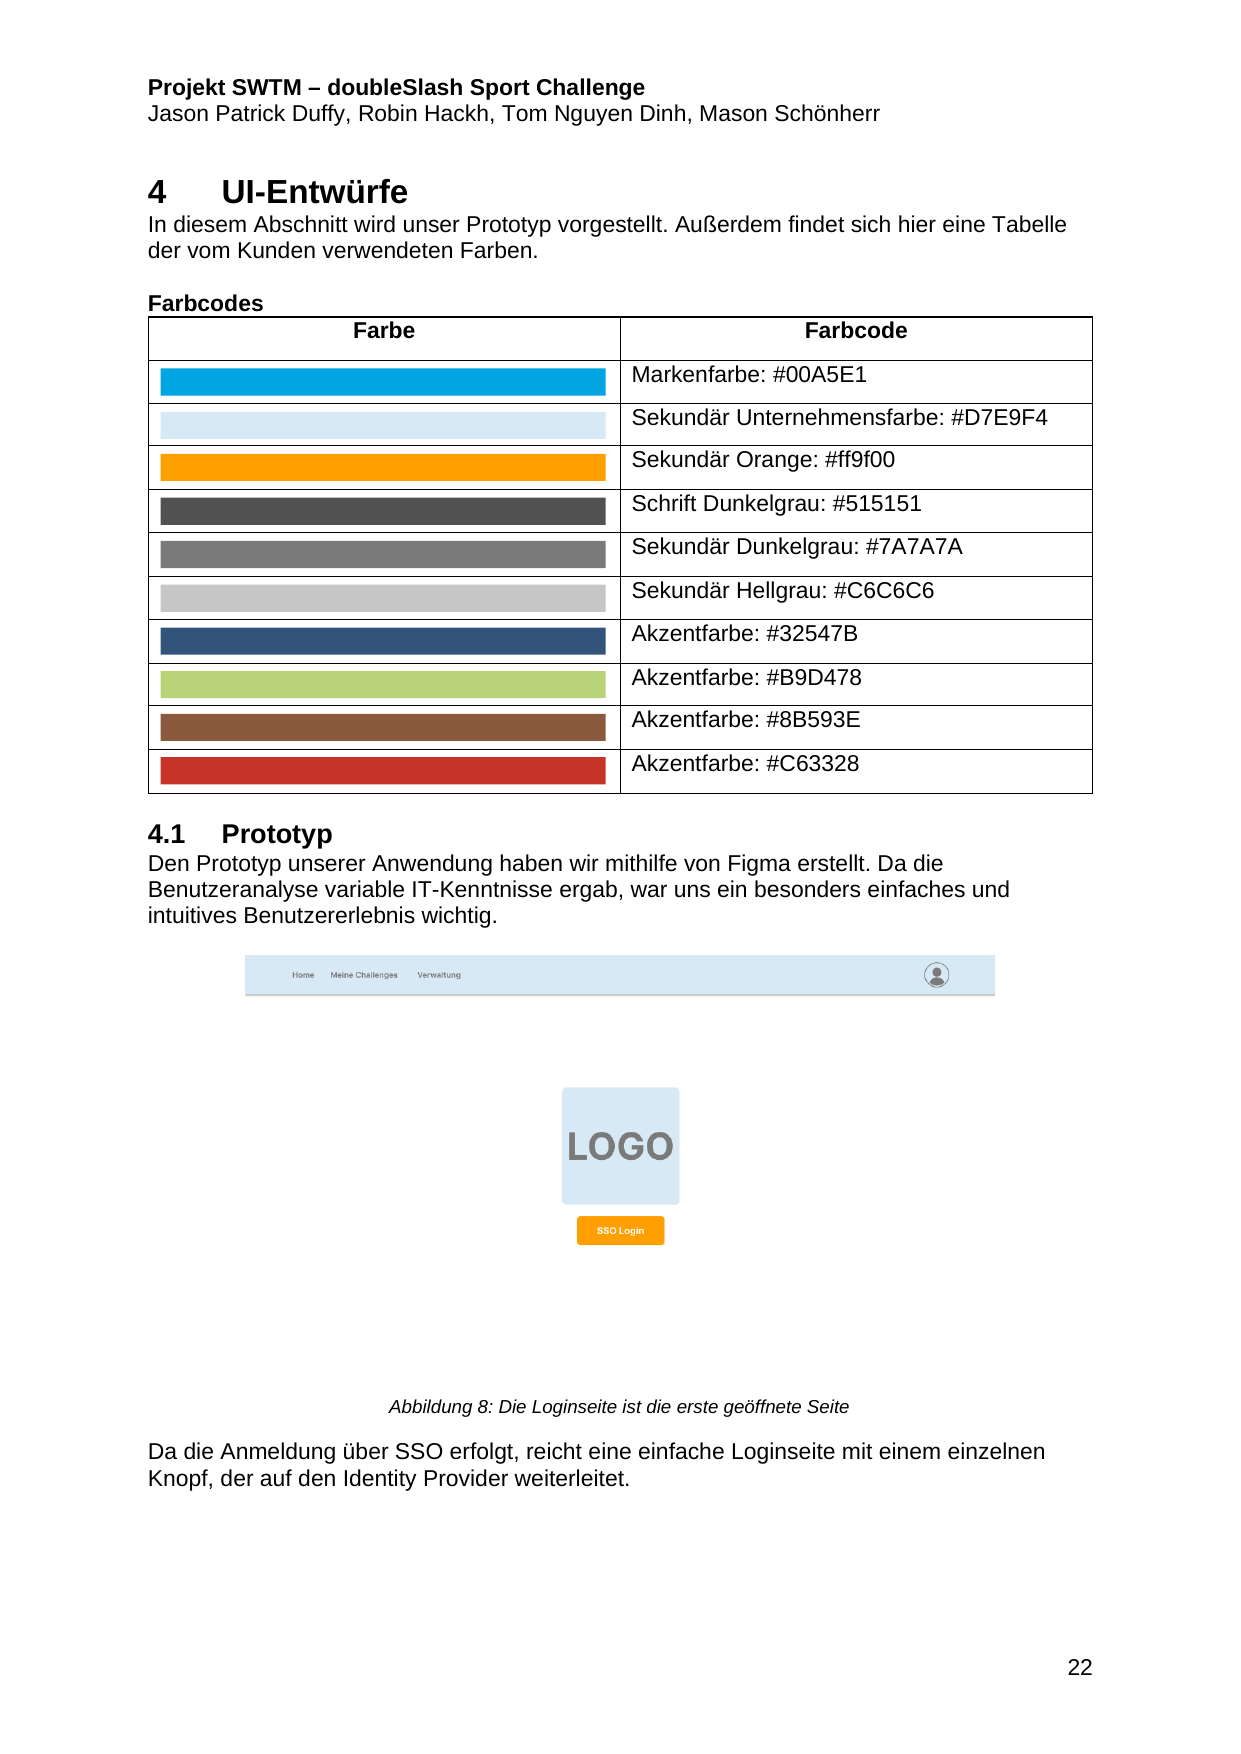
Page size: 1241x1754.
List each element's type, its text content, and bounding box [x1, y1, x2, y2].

table_cell Sekundär Dunkelgrau: #7A7A7A [621, 533, 1092, 576]
table_cell [149, 361, 620, 403]
table_header Farbcode [621, 318, 1092, 360]
table_cell Sekundär Hellgrau: #C6C6C6 [621, 577, 1092, 619]
text Den Prototyp unserer Anwendung haben wir mithilfe von Figma erstellt. Da die Benutzeranalyse variable IT-Kenntnisse ergab, war uns ein besonders einfaches und intuitives Benutzererlebnis wichtig. [148, 850, 1093, 929]
subtitle 4 UI-Entwürfe [148, 173, 1093, 211]
table_cell Akzentfarbe: #C63328 [621, 750, 1092, 792]
table_cell [149, 446, 620, 489]
table_cell [149, 706, 620, 748]
table_header Farbe [149, 318, 620, 360]
table_cell [149, 620, 620, 662]
table_cell [149, 490, 620, 532]
table_cell [149, 664, 620, 705]
table_cell [149, 533, 620, 576]
table_cell Markenfarbe: #00A5E1 [621, 361, 1092, 403]
picture [245, 955, 995, 1377]
text In diesem Abschnitt wird unser Prototyp vorgestellt. Außerdem findet sich hier eine Tabelle der vom Kunden verwendeten Farben. [148, 211, 1093, 264]
text Farbcodes [148, 290, 1093, 316]
table_cell Akzentfarbe: #32547B [621, 620, 1092, 662]
table_cell [149, 404, 620, 445]
table_cell Schrift Dunkelgrau: #515151 [621, 490, 1092, 532]
table_cell [149, 577, 620, 619]
table_cell Akzentfarbe: #B9D478 [621, 664, 1092, 705]
table_cell Sekundär Orange: #ff9f00 [621, 446, 1092, 489]
table_cell [149, 750, 620, 792]
text Da die Anmeldung über SSO erfolgt, reicht eine einfache Loginseite mit einem einzelnen Knopf, der auf den Identity Provider weiterleitet. [148, 1438, 1093, 1491]
table_cell Sekundär Unternehmensfarbe: #D7E9F4 [621, 404, 1092, 445]
subtitle 4.1 Prototyp [148, 818, 1093, 850]
table_cell Akzentfarbe: #8B593E [621, 706, 1092, 748]
